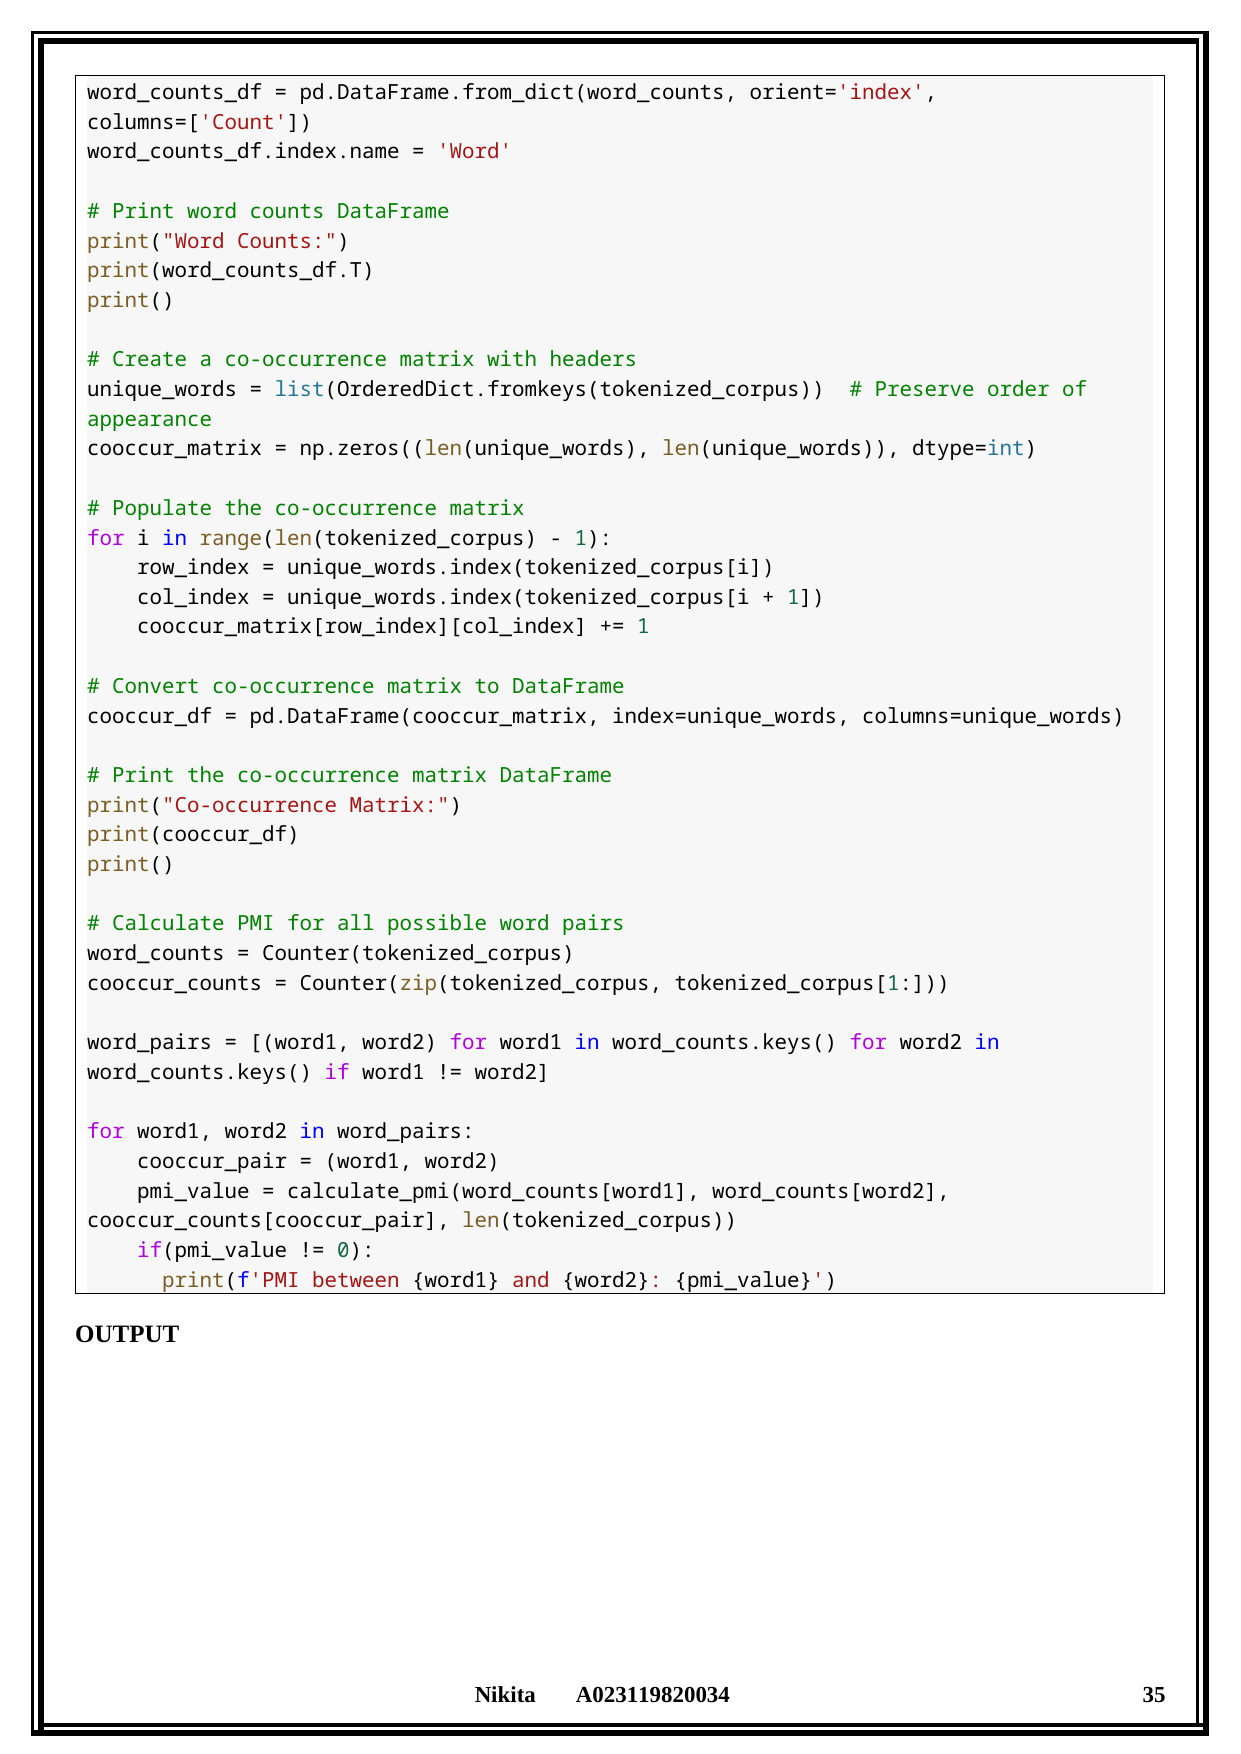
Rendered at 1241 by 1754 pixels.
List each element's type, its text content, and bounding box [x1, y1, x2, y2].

text OUTPUT [75, 1319, 1165, 1348]
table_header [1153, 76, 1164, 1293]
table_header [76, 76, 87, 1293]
